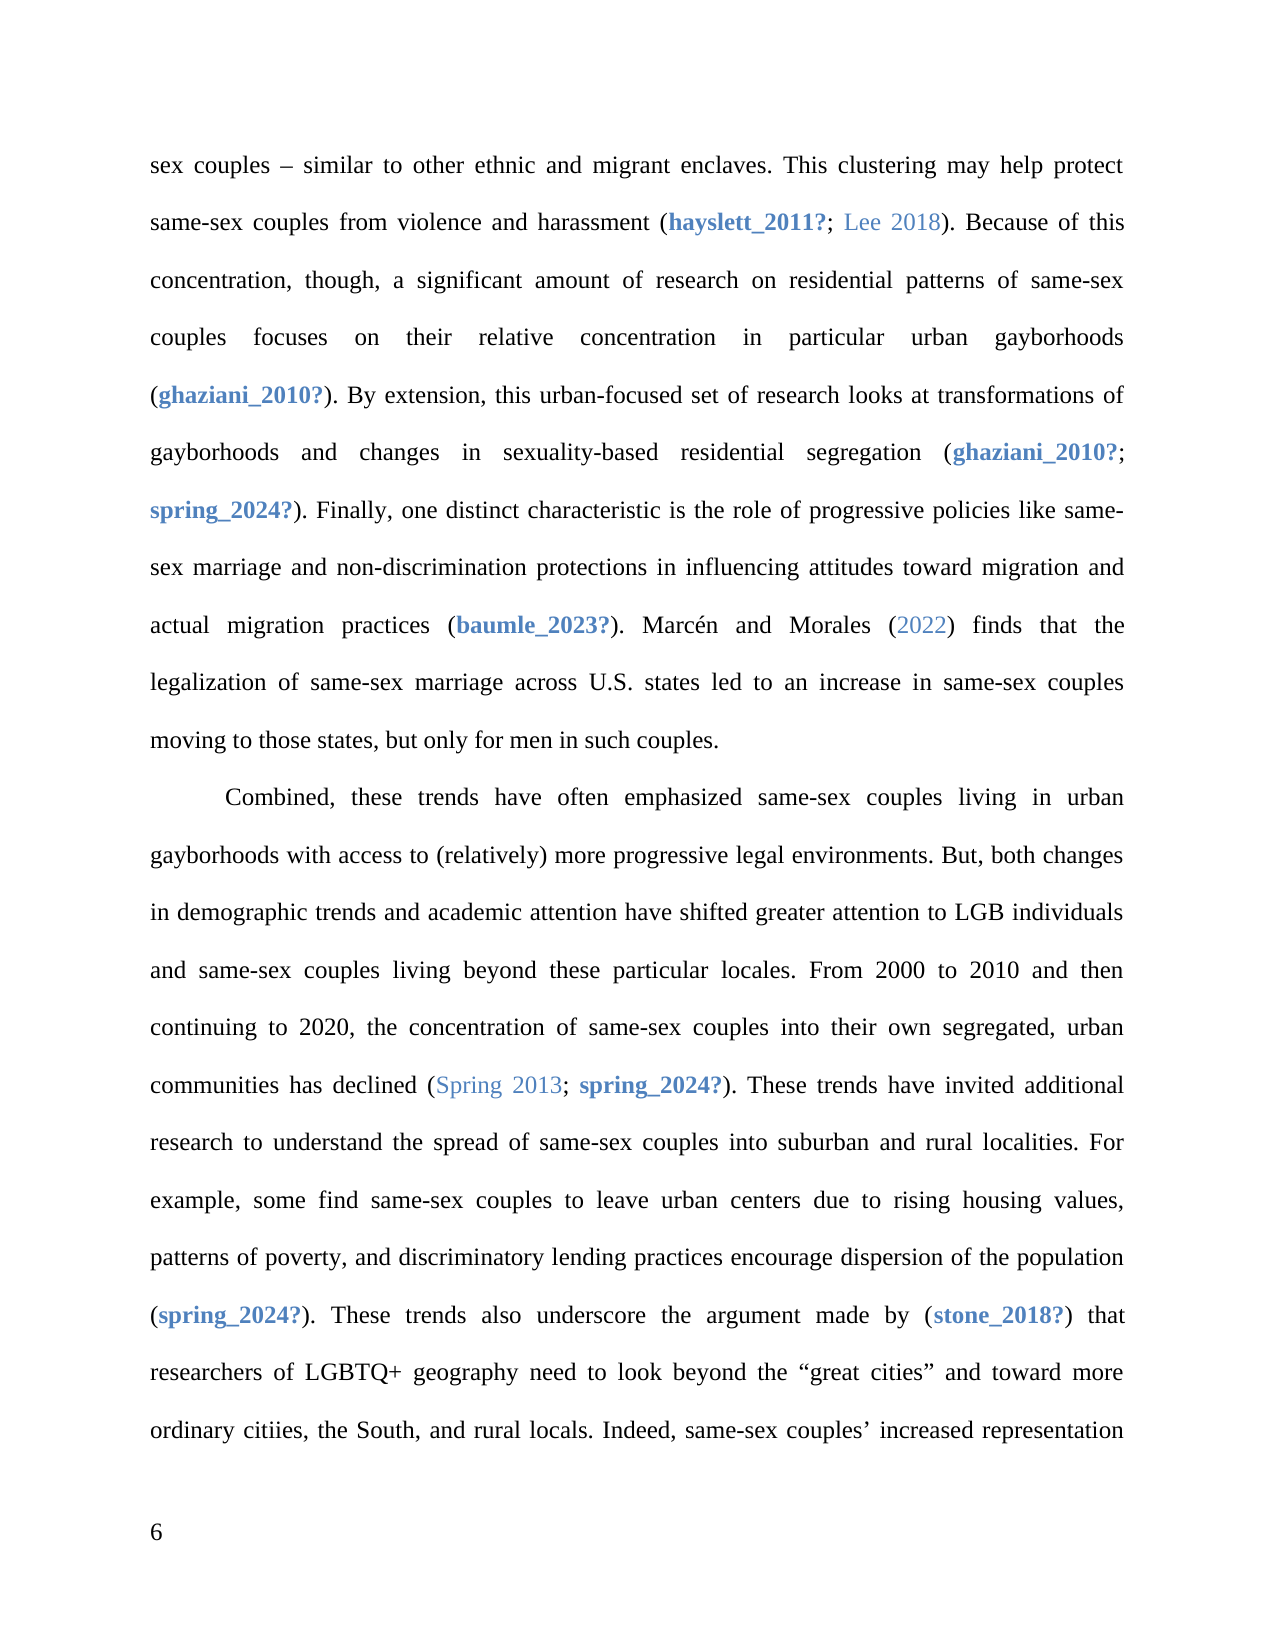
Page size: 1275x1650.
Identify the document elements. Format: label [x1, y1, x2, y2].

text [150, 782, 1125, 1444]
text [150, 150, 1125, 754]
